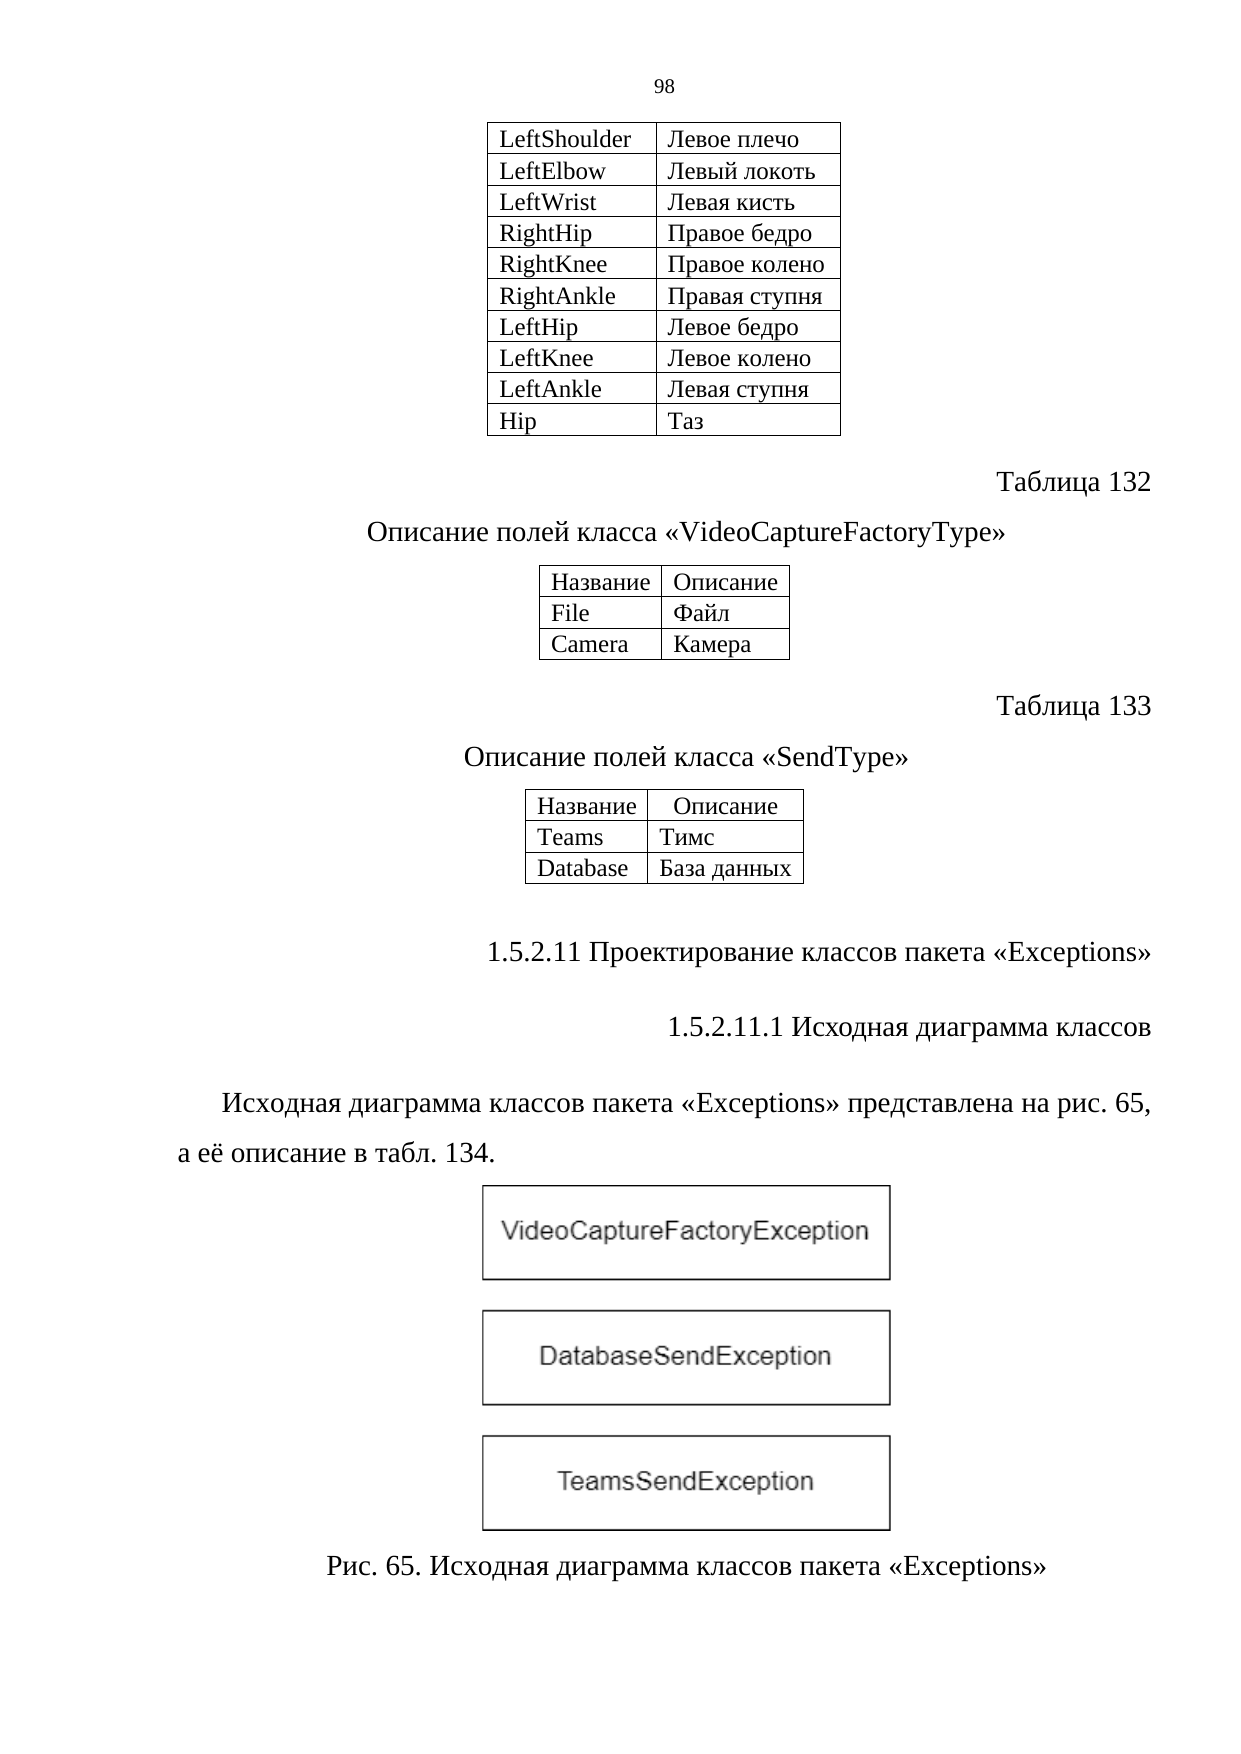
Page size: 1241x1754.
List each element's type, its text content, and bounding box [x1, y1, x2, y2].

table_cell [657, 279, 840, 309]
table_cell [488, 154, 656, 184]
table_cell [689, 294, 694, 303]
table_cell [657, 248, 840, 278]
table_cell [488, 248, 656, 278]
text Исходная диаграмма классов пакета «Exceptions» представлена на рис. 65, а её описание в табл. 134. [177, 1085, 1152, 1169]
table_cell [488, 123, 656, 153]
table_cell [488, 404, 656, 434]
text 1.5.2.11.1 Исходная диаграмма классов [177, 1009, 1152, 1043]
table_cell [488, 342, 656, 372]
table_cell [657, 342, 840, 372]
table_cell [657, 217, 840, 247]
text Таблица 133 [177, 688, 1152, 722]
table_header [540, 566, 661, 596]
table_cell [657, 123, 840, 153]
text Описание полей класса «VideoCaptureFactoryType» [177, 514, 1152, 548]
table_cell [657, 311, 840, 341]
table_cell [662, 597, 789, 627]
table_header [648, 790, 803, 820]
picture [482, 1185, 891, 1531]
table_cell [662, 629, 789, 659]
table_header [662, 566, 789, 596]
text Описание полей класса «SendType» [177, 739, 1152, 772]
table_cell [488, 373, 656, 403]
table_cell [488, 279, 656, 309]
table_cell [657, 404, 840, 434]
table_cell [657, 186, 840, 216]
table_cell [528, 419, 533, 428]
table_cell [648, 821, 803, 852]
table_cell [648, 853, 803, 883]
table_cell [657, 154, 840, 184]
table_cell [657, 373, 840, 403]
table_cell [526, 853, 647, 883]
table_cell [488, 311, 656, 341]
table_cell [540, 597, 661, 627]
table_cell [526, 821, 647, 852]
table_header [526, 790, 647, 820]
text Рис. 65. Исходная диаграмма классов пакета «Exceptions» [177, 1548, 1152, 1581]
text Таблица 132 [177, 464, 1152, 498]
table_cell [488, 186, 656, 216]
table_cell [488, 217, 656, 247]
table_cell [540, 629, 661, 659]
text 1.5.2.11 Проектирование классов пакета «Exceptions» [177, 934, 1152, 968]
